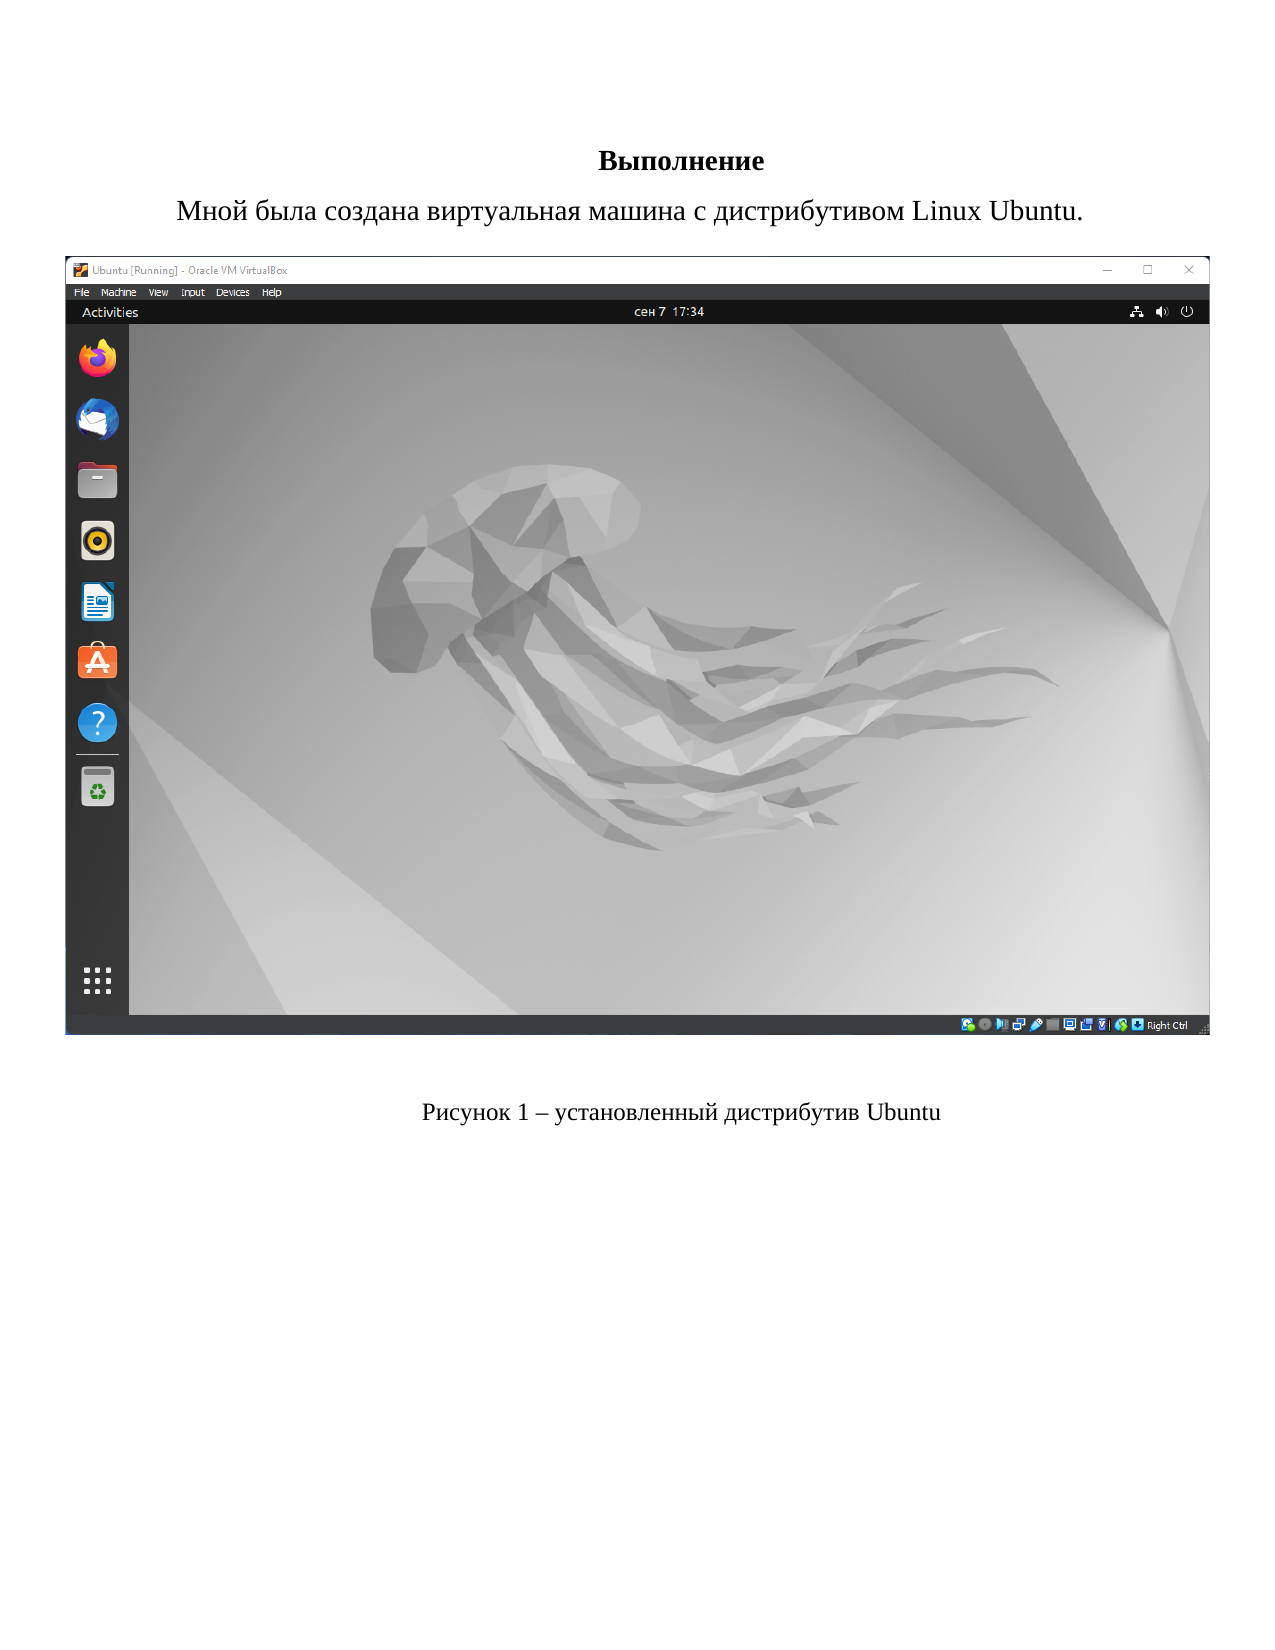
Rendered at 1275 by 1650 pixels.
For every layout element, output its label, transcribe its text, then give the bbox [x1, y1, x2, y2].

text Рисунок 1 – установленный дистрибутив Ubuntu [102, 1097, 1186, 1126]
text Мной была создана виртуальная машина с дистрибутивом Linux Ubuntu. [102, 193, 1186, 227]
picture [65, 256, 1210, 1035]
text Выполнение [102, 143, 1186, 177]
